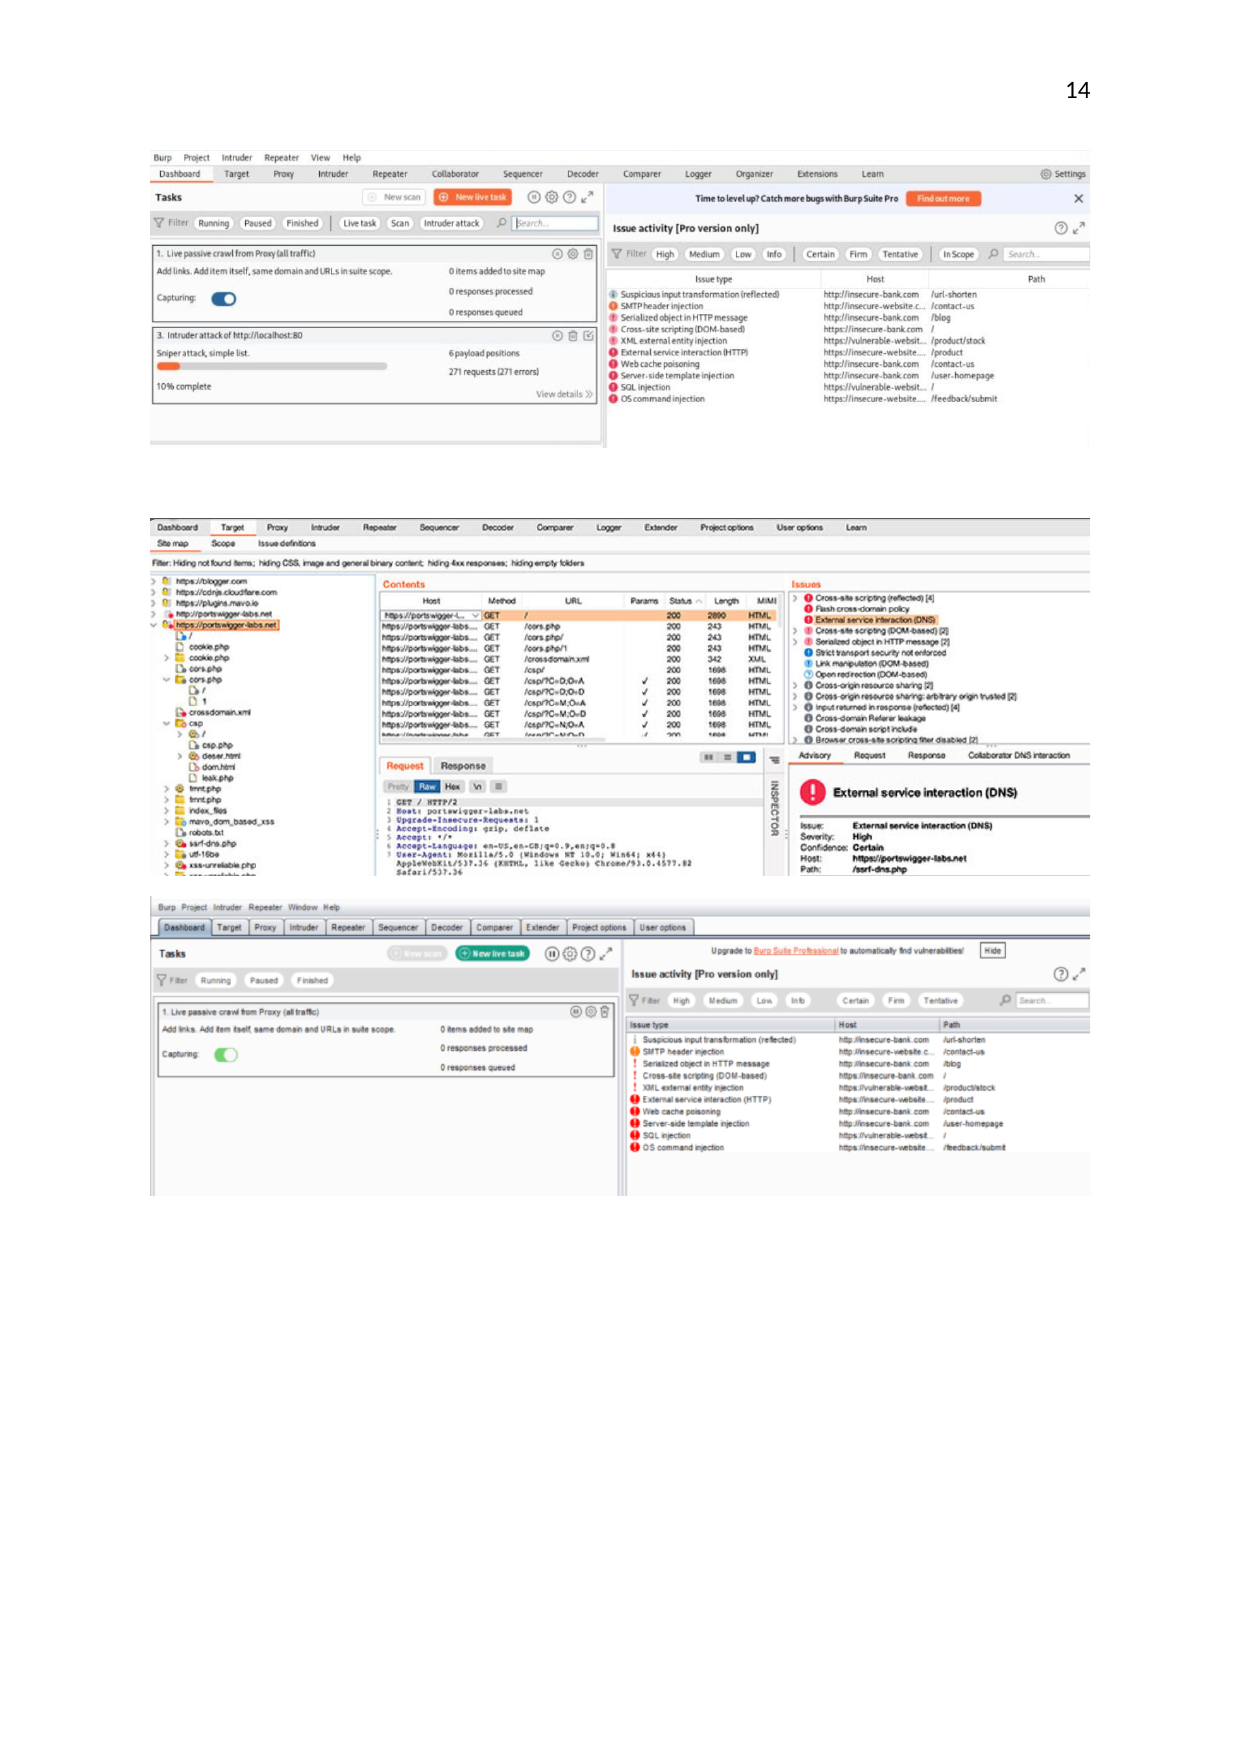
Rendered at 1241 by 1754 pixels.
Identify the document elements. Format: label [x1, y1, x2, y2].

picture [150, 896, 1091, 1196]
picture [150, 518, 1091, 876]
picture [150, 150, 1091, 448]
